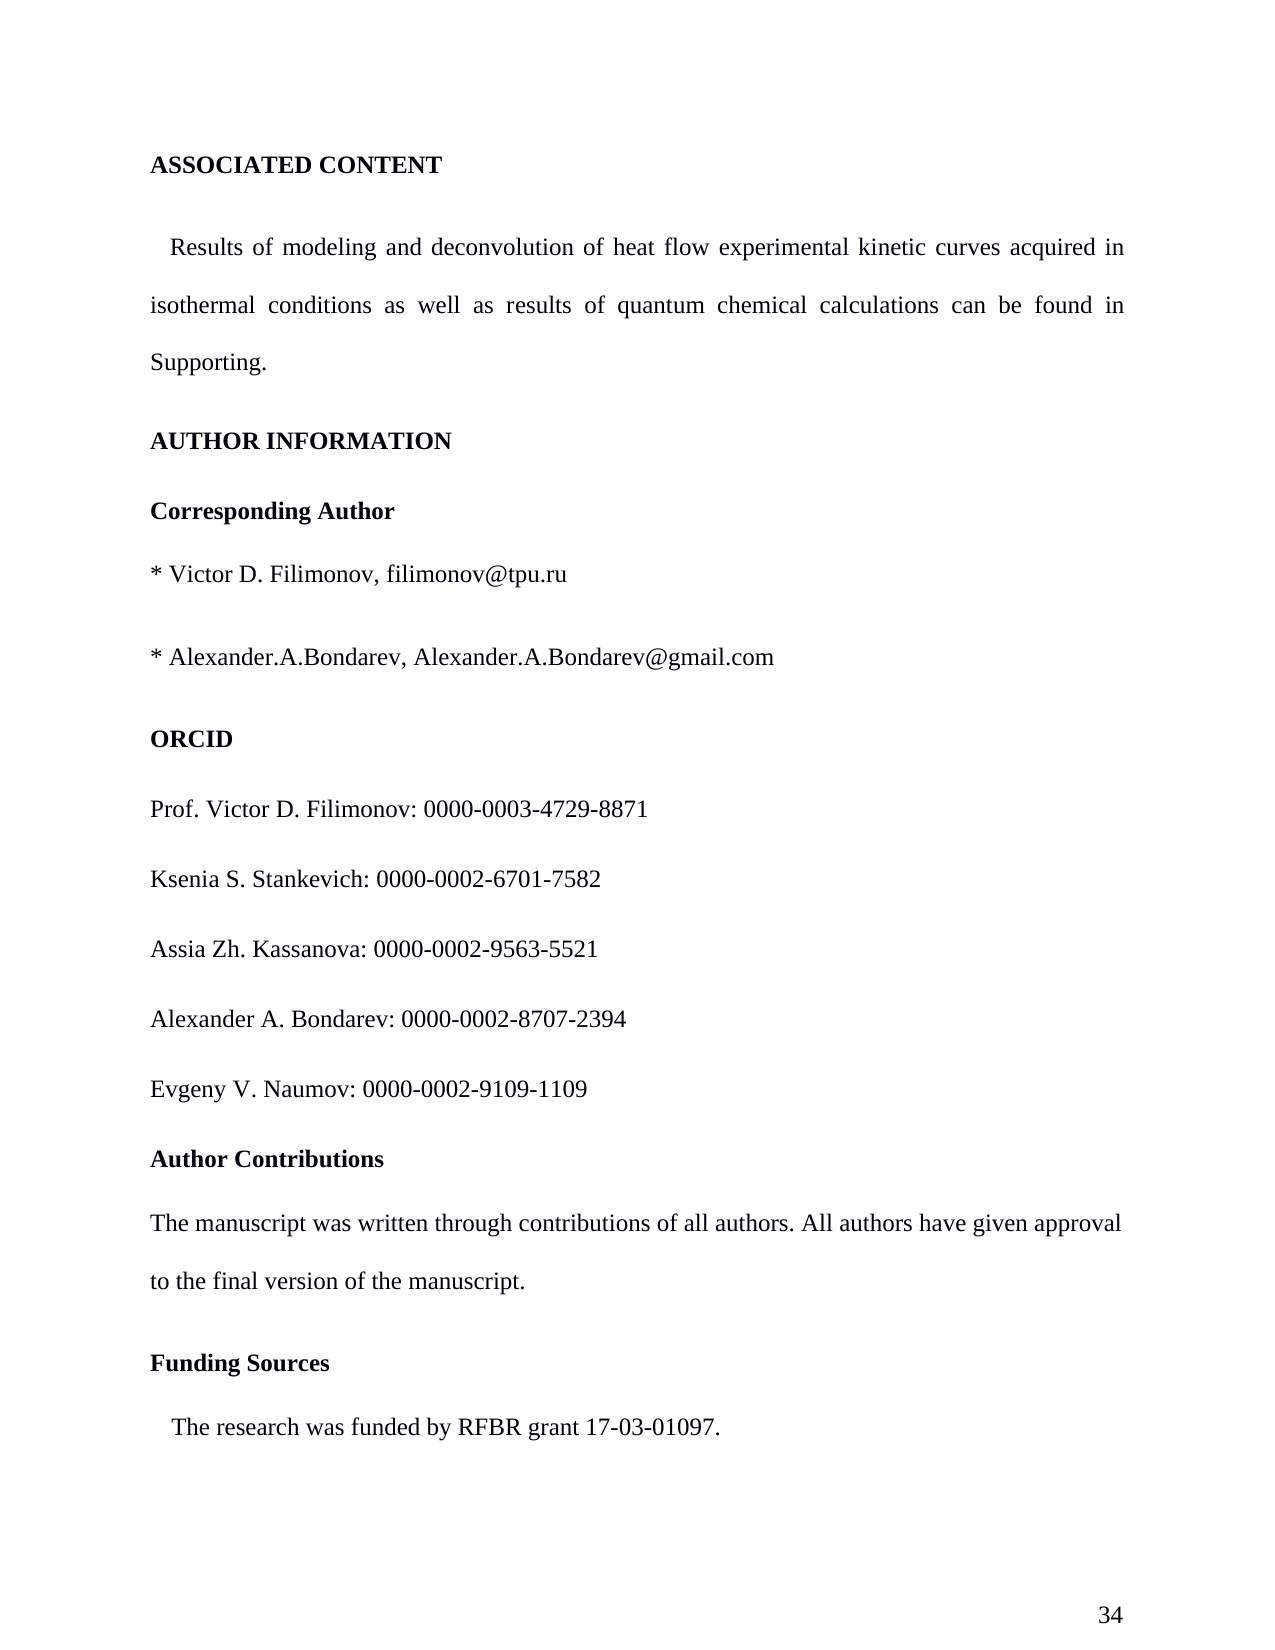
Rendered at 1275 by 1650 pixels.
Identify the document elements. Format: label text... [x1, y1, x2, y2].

subtitle Funding Sources [150, 1348, 1125, 1377]
subtitle Prof. Victor D. Filimonov: 0000-0003-4729-8871 [150, 794, 1125, 823]
subtitle Ksenia S. Stankevich: 0000-0002-6701-7582 [150, 864, 1125, 893]
subtitle Alexander A. Bondarev: 0000-0002-8707-2394 [150, 1004, 1125, 1033]
text AUTHOR INFORMATION [150, 426, 1125, 454]
text * Victor D. Filimonov, filimonov@tpu.ru [150, 559, 1125, 588]
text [150, 1412, 1125, 1441]
subtitle Corresponding Author [150, 496, 1125, 524]
subtitle Assia Zh. Kassanova: 0000-0002-9563-5521 [150, 934, 1125, 963]
subtitle Author Contributions [150, 1144, 1125, 1173]
subtitle ORCID [150, 724, 1125, 753]
text * Alexander.A.Bondarev, Alexander.A.Bondarev@gmail.com [150, 642, 1125, 671]
text Results of modeling and deconvolution of heat flow experimental kinetic curves acquired in isothermal conditions as well as results of quantum chemical calculations can be found in Supporting. [150, 232, 1125, 376]
subtitle Evgeny V. Naumov: 0000-0002-9109-1109 [150, 1074, 1125, 1103]
text The manuscript was written through contributions of all authors. All authors have given approval to the final version of the manuscript. [150, 1208, 1125, 1294]
text ASSOCIATED CONTENT [150, 150, 1125, 179]
